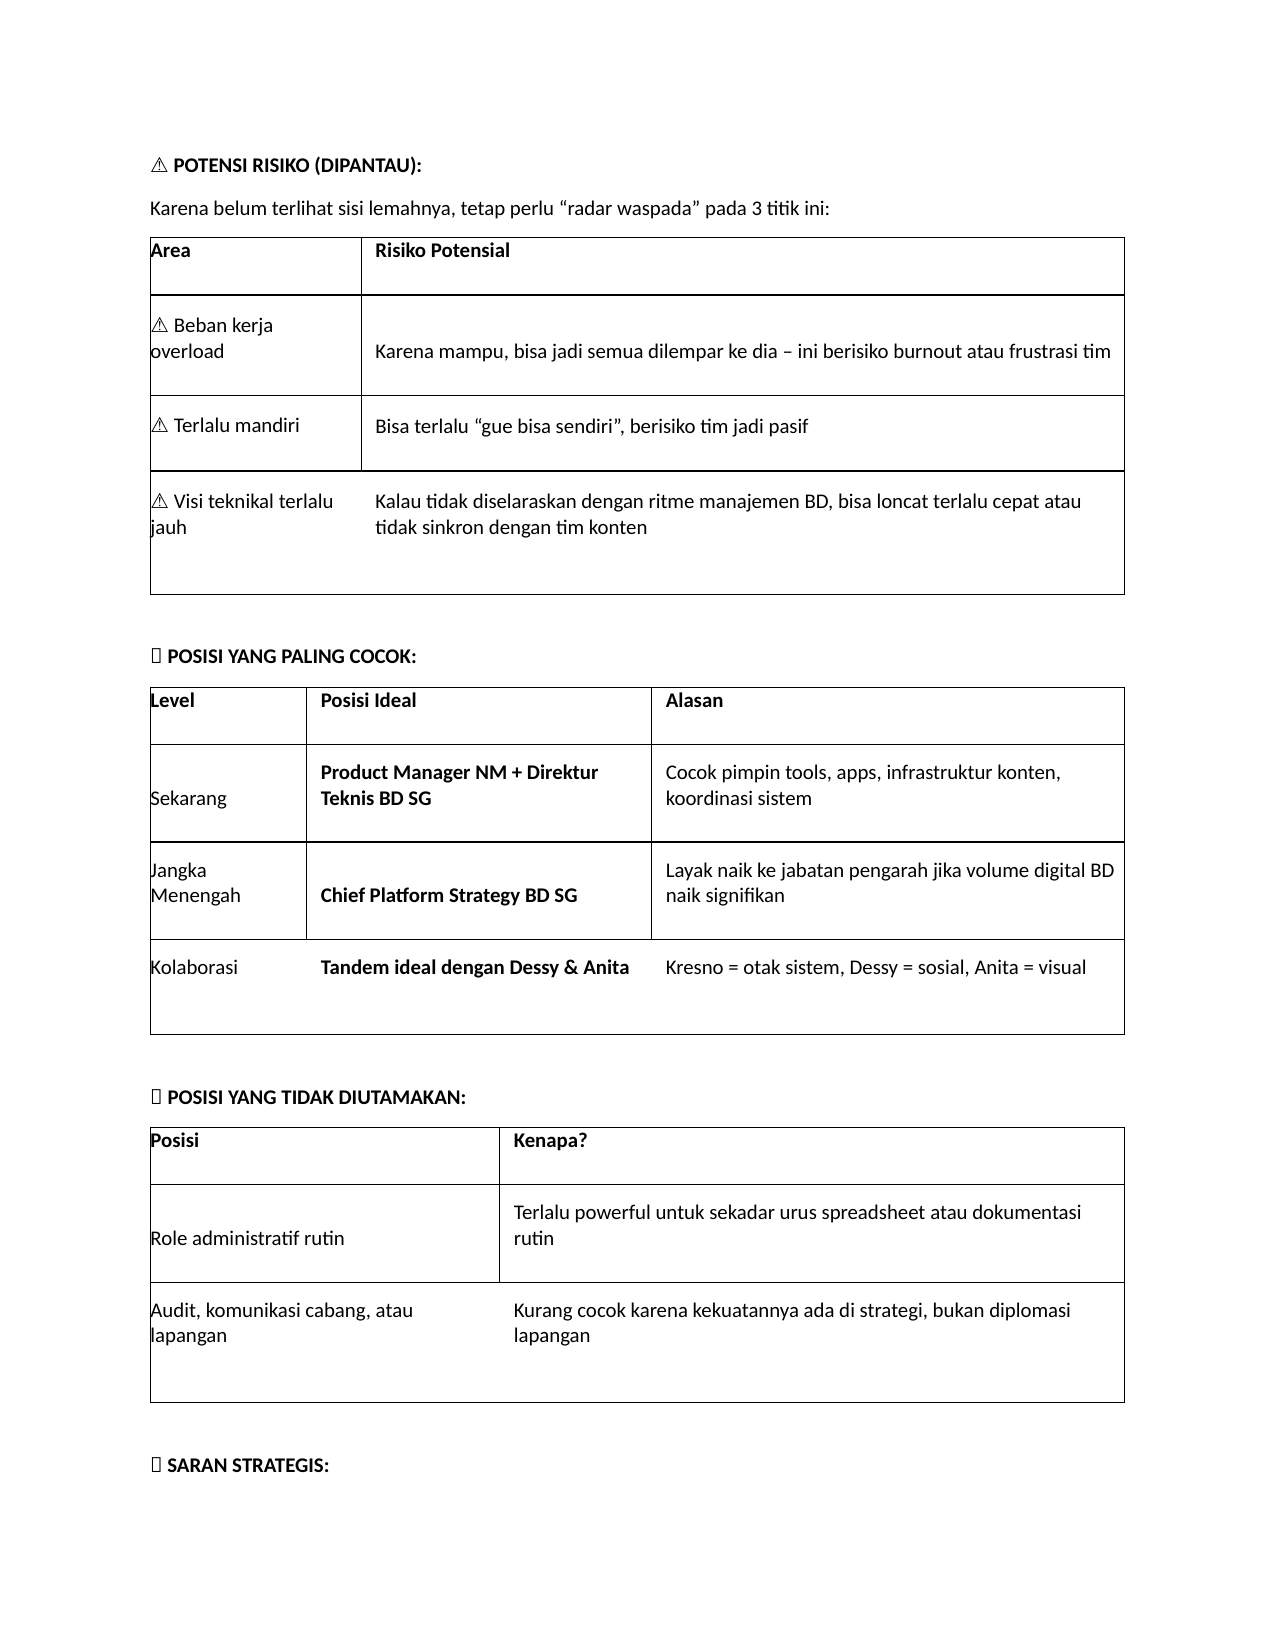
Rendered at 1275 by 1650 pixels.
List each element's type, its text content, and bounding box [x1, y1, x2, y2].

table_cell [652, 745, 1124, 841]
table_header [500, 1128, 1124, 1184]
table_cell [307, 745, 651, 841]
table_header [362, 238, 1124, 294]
text 🎯 POSISI YANG PALING COCOK: [150, 641, 1125, 670]
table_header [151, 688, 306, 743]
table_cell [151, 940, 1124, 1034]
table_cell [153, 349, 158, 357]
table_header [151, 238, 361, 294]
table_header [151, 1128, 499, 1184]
text 🚫 POSISI YANG TIDAK DIUTAMAKAN: [150, 1082, 1125, 1110]
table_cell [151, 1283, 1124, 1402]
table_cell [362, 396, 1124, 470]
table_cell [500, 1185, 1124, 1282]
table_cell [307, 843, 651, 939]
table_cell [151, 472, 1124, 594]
text 🧭 SARAN STRATEGIS: [150, 1450, 1125, 1478]
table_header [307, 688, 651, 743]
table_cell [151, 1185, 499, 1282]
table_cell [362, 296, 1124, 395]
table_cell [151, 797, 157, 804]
text ⚠️ POTENSI RISIKO (DIPANTAU): [150, 150, 1125, 178]
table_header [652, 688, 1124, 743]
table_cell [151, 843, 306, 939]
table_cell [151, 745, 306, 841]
text Karena belum terlihat sisi lemahnya, tetap perlu “radar waspada” pada 3 titik ini: [150, 195, 1125, 221]
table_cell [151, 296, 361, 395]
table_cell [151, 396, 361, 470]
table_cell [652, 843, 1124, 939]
